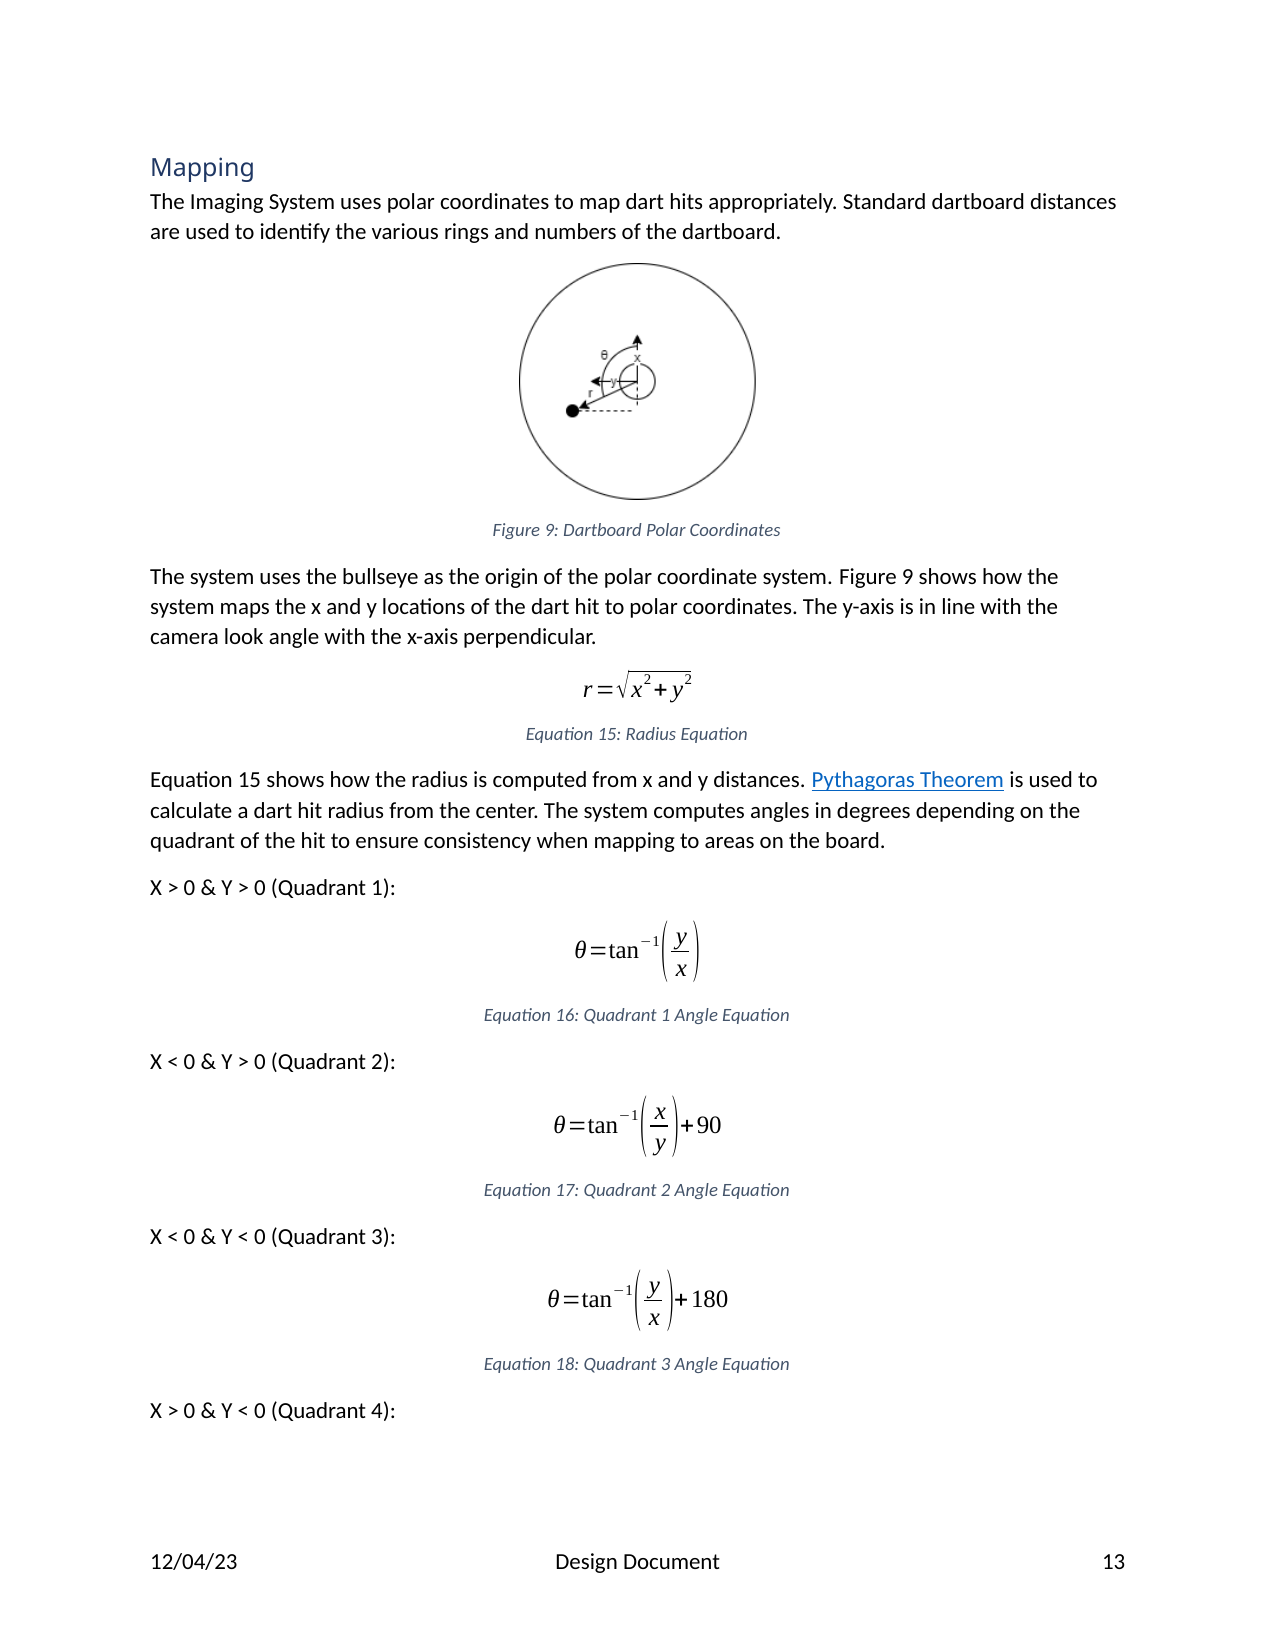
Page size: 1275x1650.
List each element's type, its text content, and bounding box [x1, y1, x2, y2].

text The system uses the bullseye as the origin of the polar coordinate system. Figure 9 shows how the system maps the x and y locations of the dart hit to polar coordinates. The y-axis is in line with the camera look angle with the x-axis perpendicular. [150, 562, 1125, 650]
text The Imaging System uses polar coordinates to map dart hits appropriately. Standard dartboard distances are used to identify the various rings and numbers of the dartboard. [150, 187, 1125, 245]
text Equation 15 shows how the radius is computed from x and y distances. Pythagoras Theorem is used to calculate a dart hit radius from the center. The system computes angles in degrees depending on the quadrant of the hit to ensure consistency when mapping to areas on the board. [150, 766, 1125, 854]
text X < 0 & Y > 0 (Quadrant 2): [150, 1047, 1125, 1075]
picture [519, 263, 757, 500]
text X > 0 & Y < 0 (Quadrant 4): [150, 1396, 1125, 1424]
subtitle Mapping [150, 150, 1125, 184]
text X < 0 & Y < 0 (Quadrant 3): [150, 1222, 1125, 1250]
text X > 0 & Y > 0 (Quadrant 1): [150, 873, 1125, 901]
